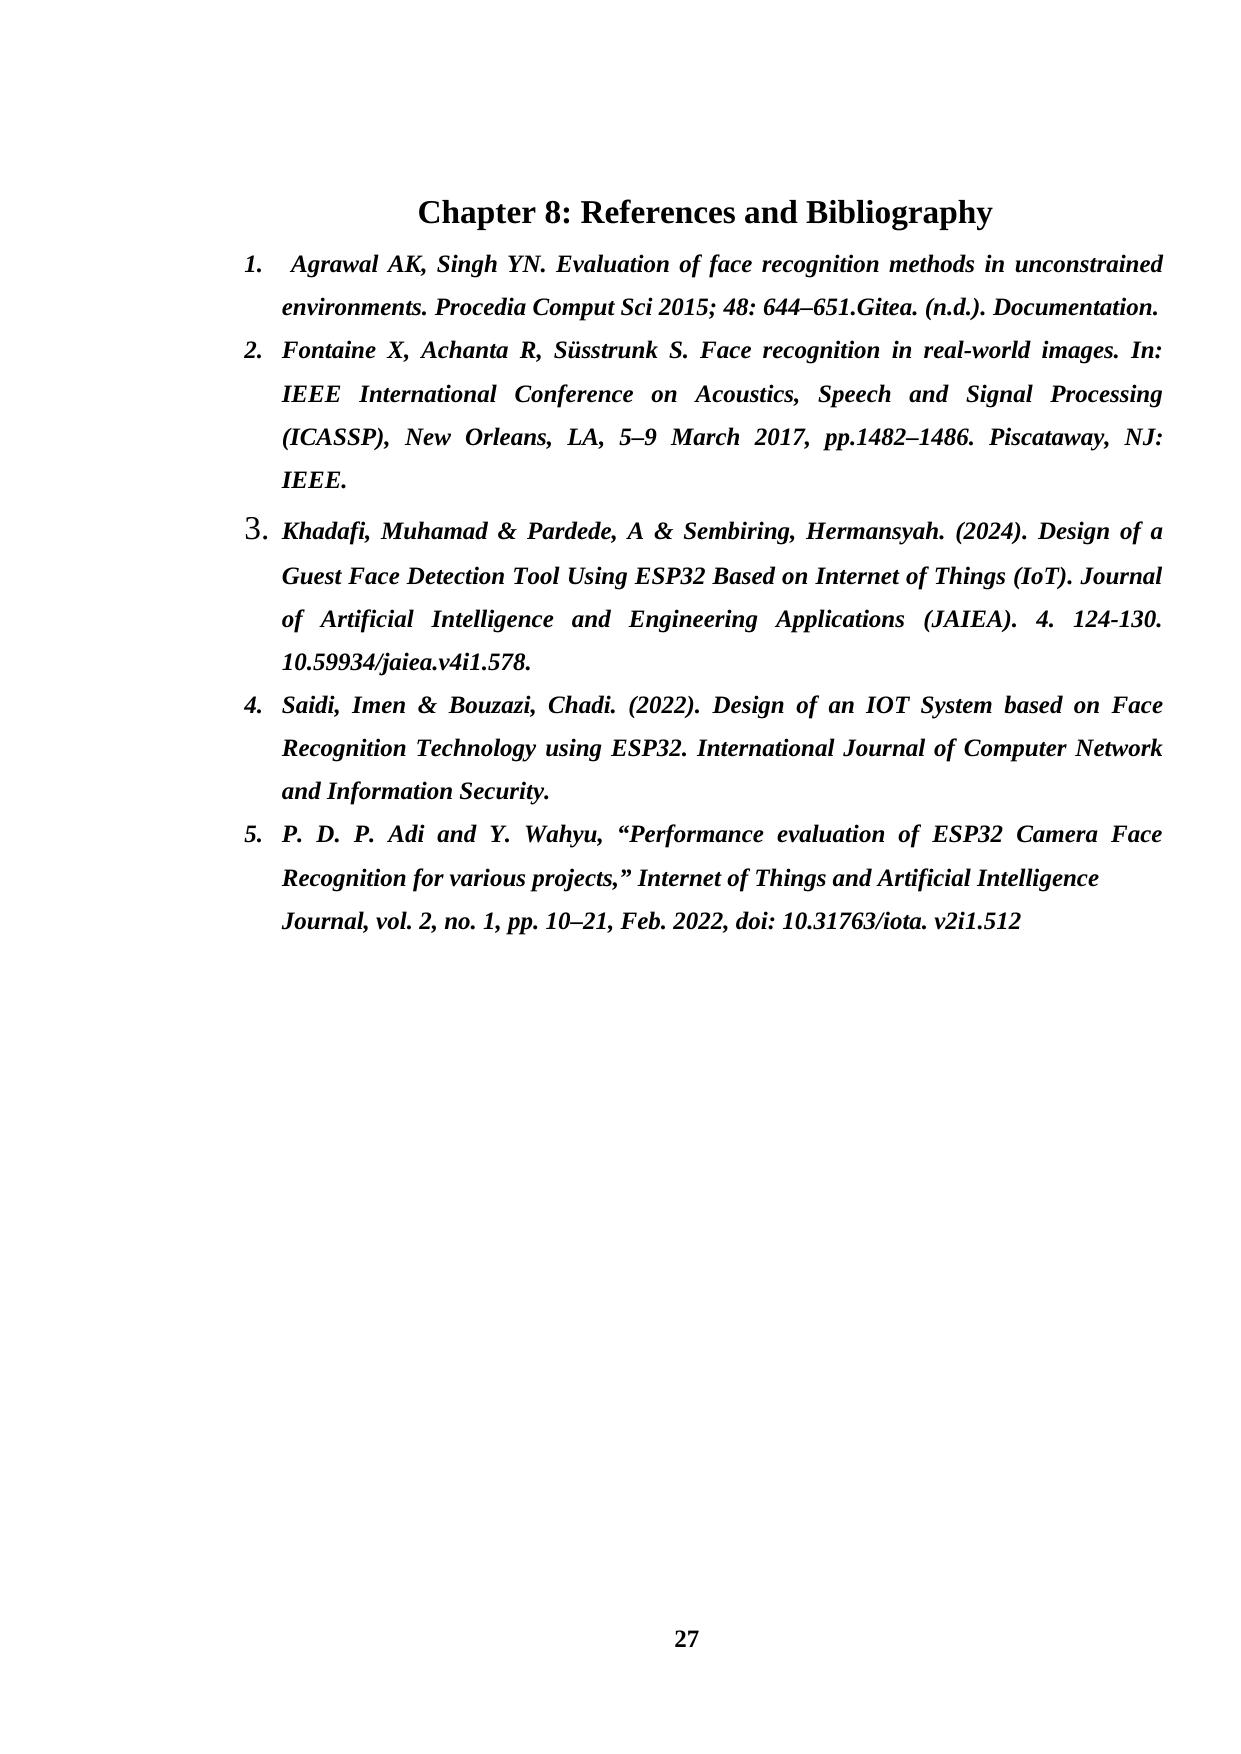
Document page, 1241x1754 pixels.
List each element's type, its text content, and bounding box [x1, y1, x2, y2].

list Agrawal AK, Singh YN. Evaluation of face recognition methods in unconstrained environments. Procedia Comput Sci 2015; 48: 644–651.Gitea. (n.d.). Documentation. [244, 249, 1166, 321]
list P. D. P. Adi and Y. Wahyu, “Performance evaluation of ESP32 Camera Face Recognition for various projects,” Internet of Things and Artificial Intelligence [244, 819, 1166, 891]
subtitle Chapter 8: References and Bibliography [244, 193, 1166, 231]
list Fontaine X, Achanta R, Süsstrunk S. Face recognition in real-world images. In: IEEE International Conference on Acoustics, Speech and Signal Processing (ICASSP), New Orleans, LA, 5–9 March 2017, pp.1482–1486. Piscataway, NJ: IEEE. [244, 336, 1166, 494]
list Khadafi, Muhamad & Pardede, A & Sembiring, Hermansyah. (2024). Design of a Guest Face Detection Tool Using ESP32 Based on Internet of Things (IoT). Journal of Artificial Intelligence and Engineering Applications (JAIEA). 4. 124-130. 10.59934/jaiea.v4i1.578. [244, 508, 1166, 676]
list Saidi, Imen & Bouzazi, Chadi. (2022). Design of an IOT System based on Face Recognition Technology using ESP32. International Journal of Computer Network and Information Security. [244, 690, 1166, 805]
list Journal, vol. 2, no. 1, pp. 10–21, Feb. 2022, doi: 10.31763/iota. v2i1.512 [282, 906, 1166, 934]
